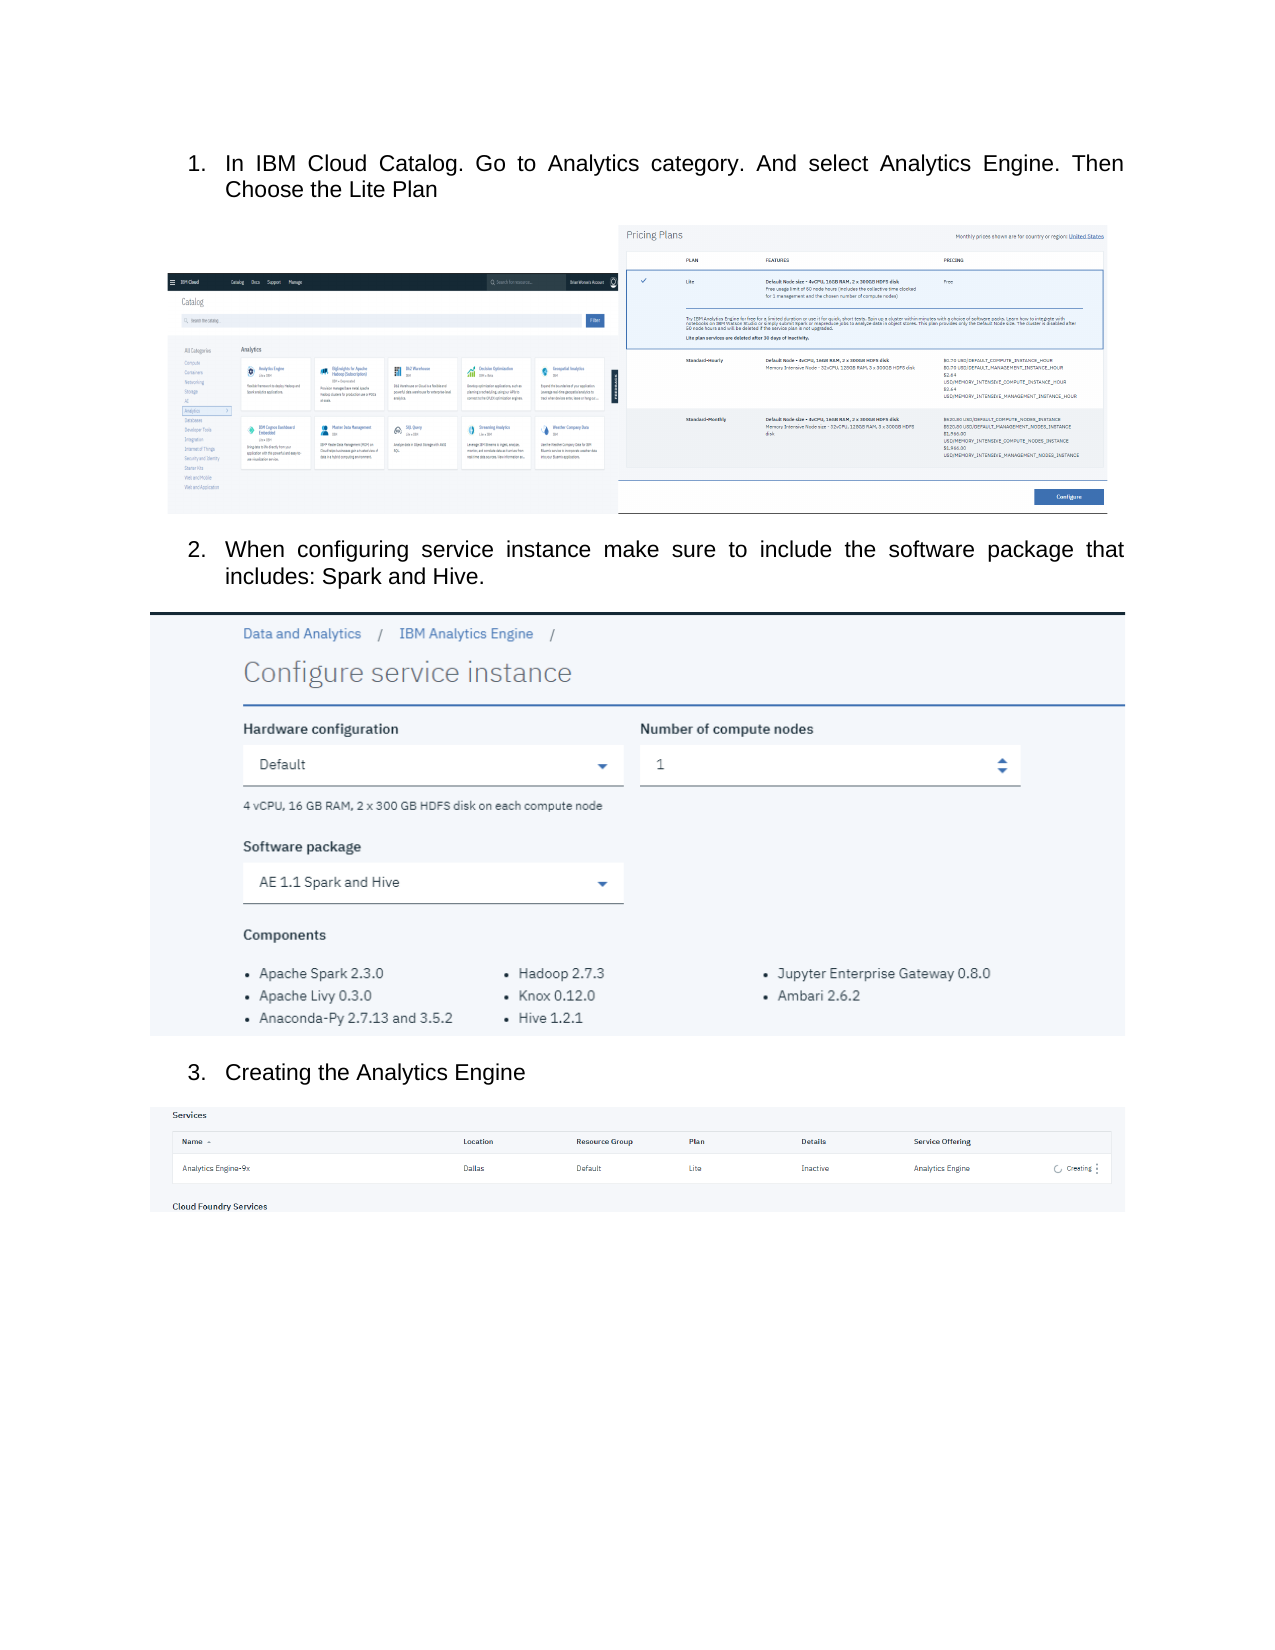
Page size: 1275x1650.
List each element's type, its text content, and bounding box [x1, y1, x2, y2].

picture [167, 225, 1108, 514]
picture [150, 1107, 1125, 1212]
list Creating the Analytics Engine [187, 1058, 1125, 1085]
list When configuring service instance make sure to include the software package that includes: Spark and Hive. [187, 536, 1125, 589]
picture [150, 612, 1125, 1036]
list In IBM Cloud Catalog. Go to Analytics category. And select Analytics Engine. Then Choose the Lite Plan [187, 150, 1125, 203]
